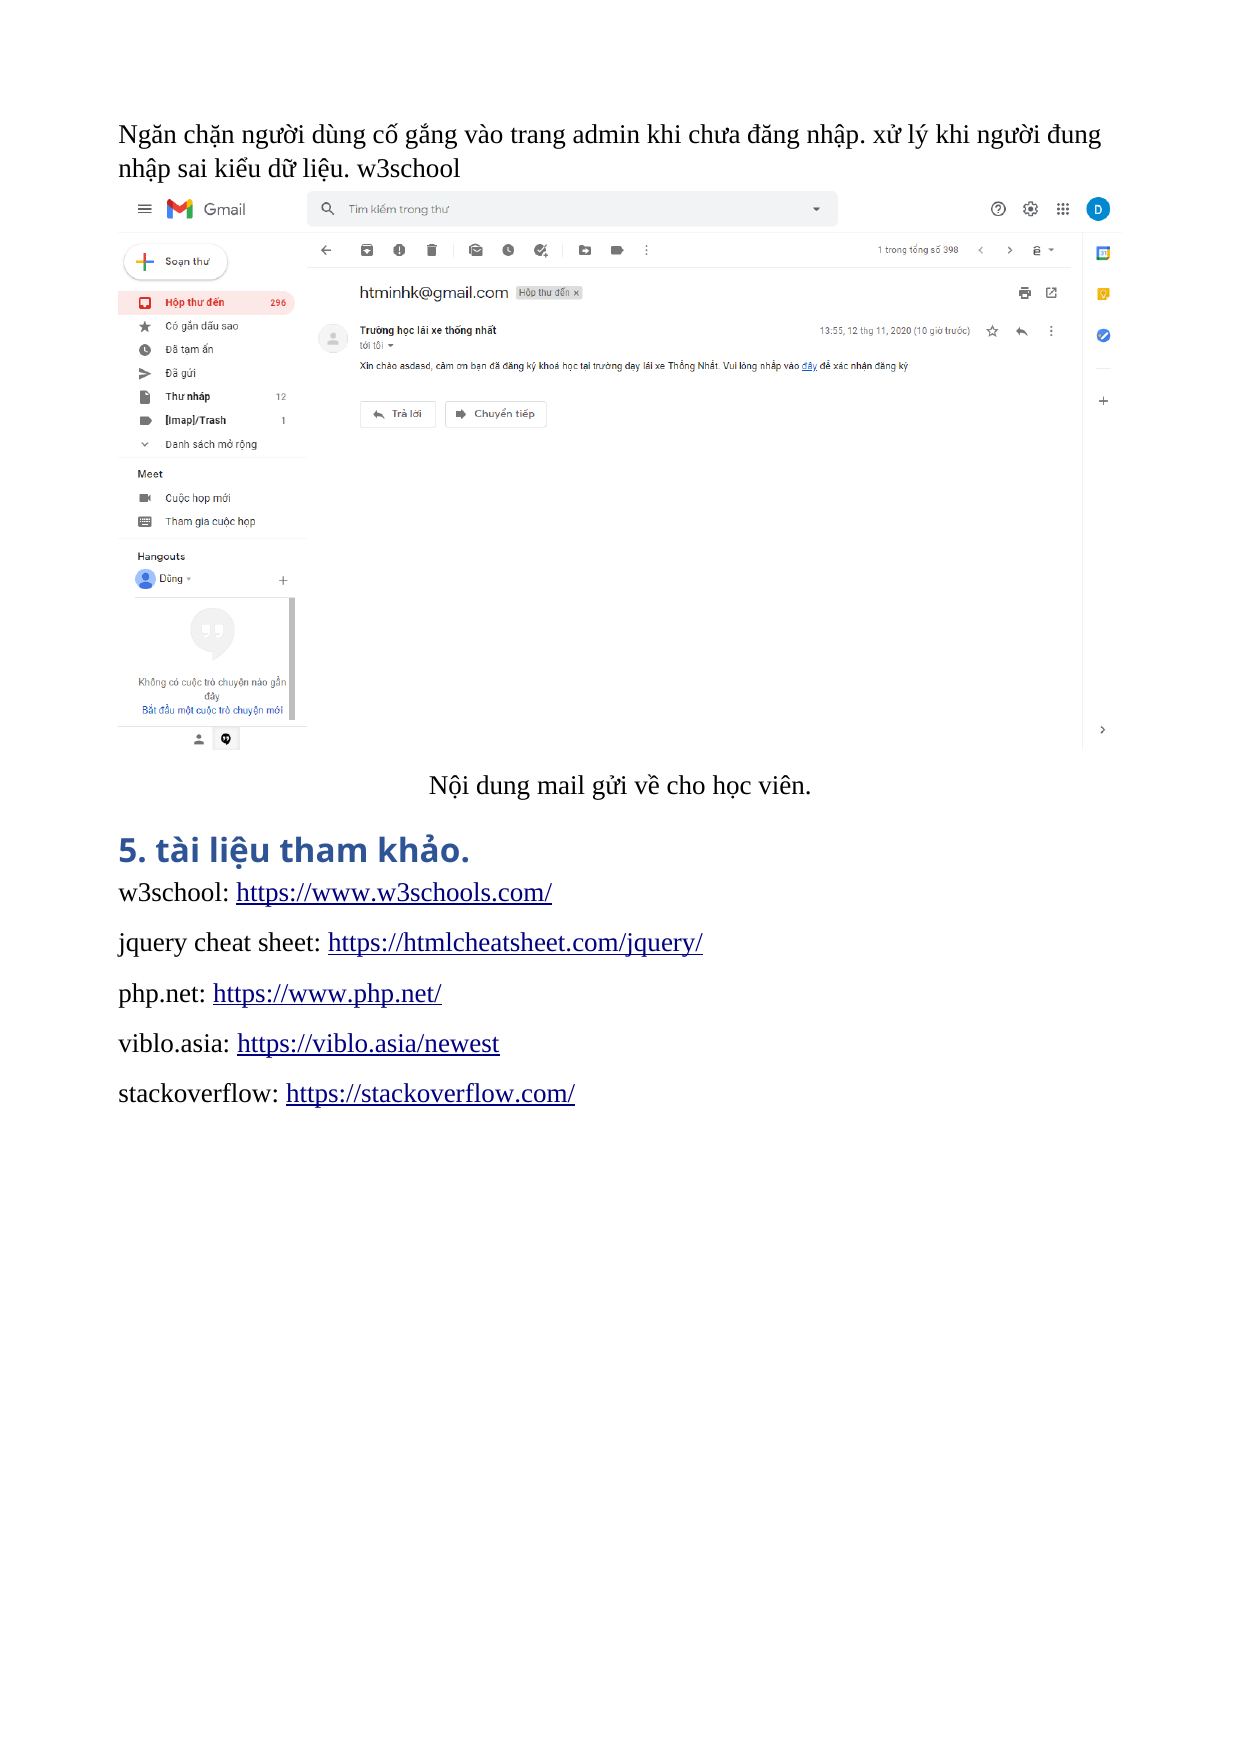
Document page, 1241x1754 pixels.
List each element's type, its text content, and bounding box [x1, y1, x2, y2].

text stackoverflow: https://stackoverflow.com/ [118, 1077, 1122, 1108]
text viblo.asia: https://viblo.asia/newest [118, 1027, 1122, 1058]
picture [118, 185, 1123, 750]
subtitle 5. tài liệu tham khảo. [118, 827, 1122, 873]
text php.net: https://www.php.net/ [118, 977, 1122, 1008]
text jquery cheat sheet: https://htmlcheatsheet.com/jquery/ [118, 926, 1122, 958]
text Ngăn chặn người dùng cố gắng vào trang admin khi chưa đăng nhập. xử lý khi người đung nhập sai kiểu dữ liệu. w3school [118, 118, 1122, 185]
text w3school: https://www.w3schools.com/ [118, 876, 1122, 907]
text Nội dung mail gửi về cho học viên. [118, 769, 1122, 800]
